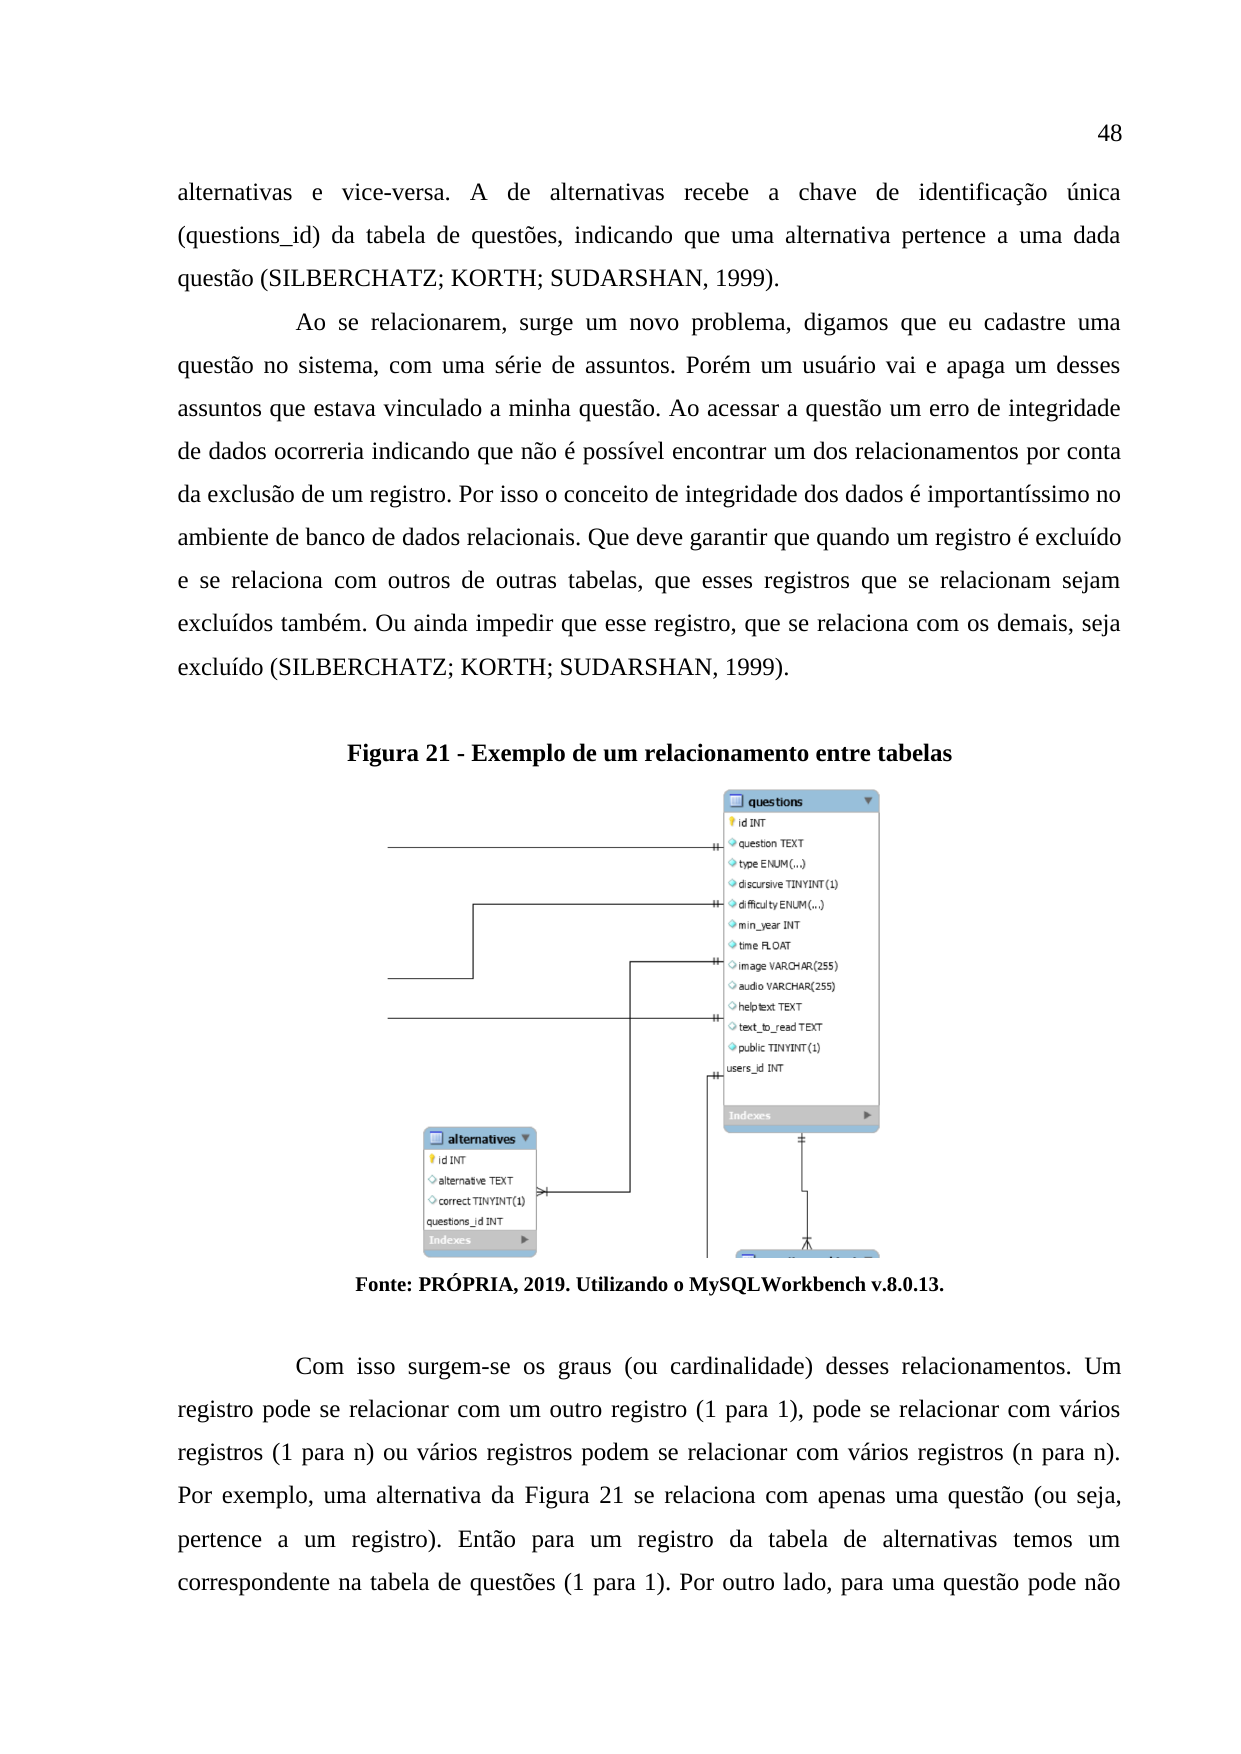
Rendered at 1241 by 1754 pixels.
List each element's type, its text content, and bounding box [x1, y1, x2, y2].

picture [387, 781, 912, 1258]
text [177, 177, 1122, 292]
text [177, 1351, 1122, 1596]
text Fonte: PRÓPRIA, 2019. Utilizando o MySQLWorkbench v.8.0.13. [177, 1272, 1122, 1296]
text Ao se relacionarem, surge um novo problema, digamos que eu cadastre uma questão no sistema, com uma série de assuntos. Porém um usuário vai e apaga um desses assuntos que estava vinculado a minha questão. Ao acessar a questão um erro de integridade de dados ocorreria indicando que não é possível encontrar um dos relacionamentos por conta da exclusão de um registro. Por isso o conceito de integridade dos dados é importantíssimo no ambiente de banco de dados relacionais. Que deve garantir que quando um registro é excluído e se relaciona com outros de outras tabelas, que esses registros que se relacionam sejam excluídos também. Ou ainda impedir que esse registro, que se relaciona com os demais, seja excluído (SILBERCHATZ; KORTH; SUDARSHAN, 1999). [177, 307, 1122, 680]
